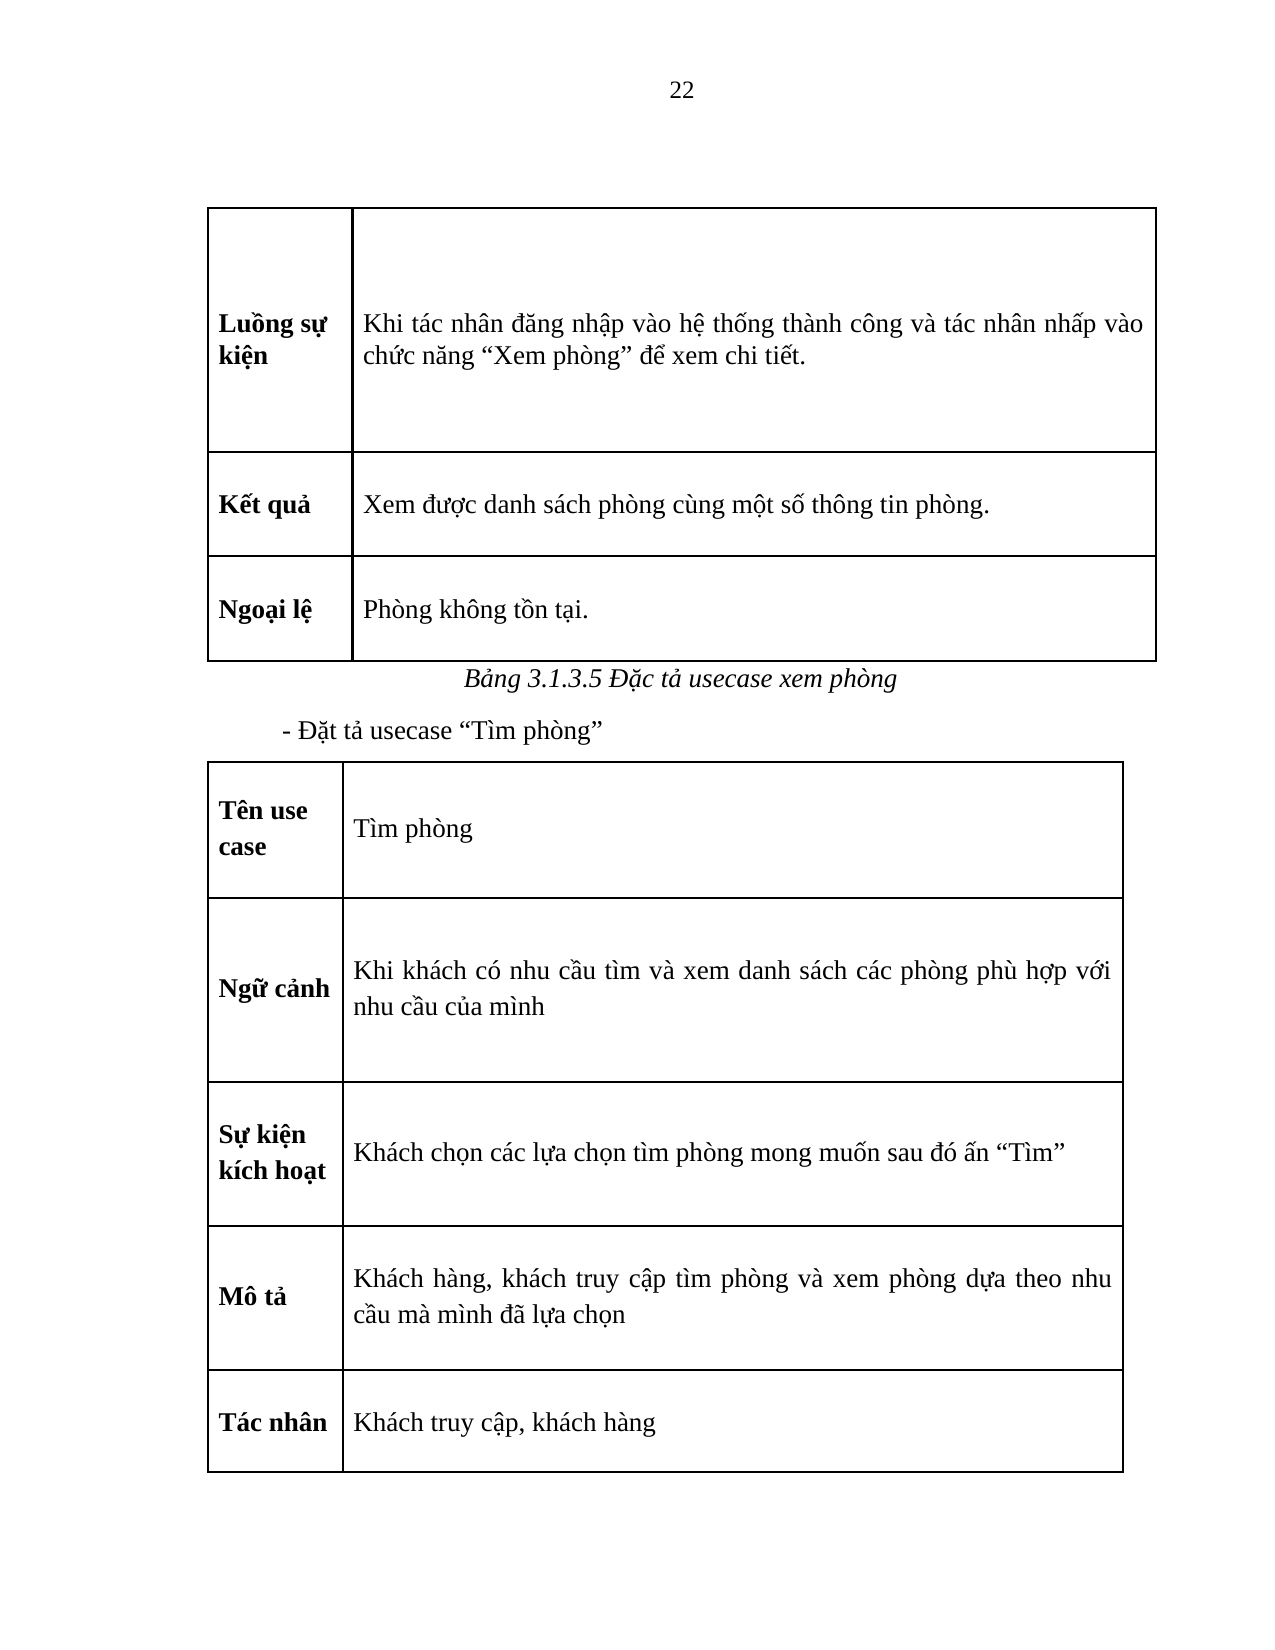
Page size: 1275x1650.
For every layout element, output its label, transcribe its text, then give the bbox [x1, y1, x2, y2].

table_cell Ngoại lệ [209, 557, 351, 660]
table_cell Phòng không tồn tại. [354, 557, 1155, 660]
table_cell Mô tả [209, 1227, 342, 1369]
table_header Tên use case [209, 763, 342, 897]
table_cell Kết quả [209, 453, 351, 555]
table_cell Khách chọn các lựa chọn tìm phòng mong muốn sau đó ấn “Tìm” [344, 1083, 1122, 1225]
table_cell Ngữ cảnh [209, 899, 342, 1081]
table_cell Xem được danh sách phòng cùng một số thông tin phòng. [354, 453, 1155, 555]
text - Đặt tả usecase “Tìm phòng” [207, 714, 1157, 745]
table_cell Khi khách có nhu cầu tìm và xem danh sách các phòng phù hợp với nhu cầu của mình [344, 899, 1122, 1081]
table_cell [344, 1371, 1122, 1471]
table_cell Khách hàng, khách truy cập tìm phòng và xem phòng dựa theo nhu cầu mà mình đã lựa chọn [344, 1227, 1122, 1369]
table_cell Tác nhân [209, 1371, 342, 1471]
table_header Tìm phòng [344, 763, 1122, 897]
table_cell Sự kiện kích hoạt [209, 1083, 342, 1225]
table_cell Luồng sự kiện [209, 209, 351, 451]
table_cell Khi tác nhân đăng nhập vào hệ thống thành công và tác nhân nhấp vào chức năng “Xem phòng” để xem chi tiết. [354, 209, 1155, 451]
